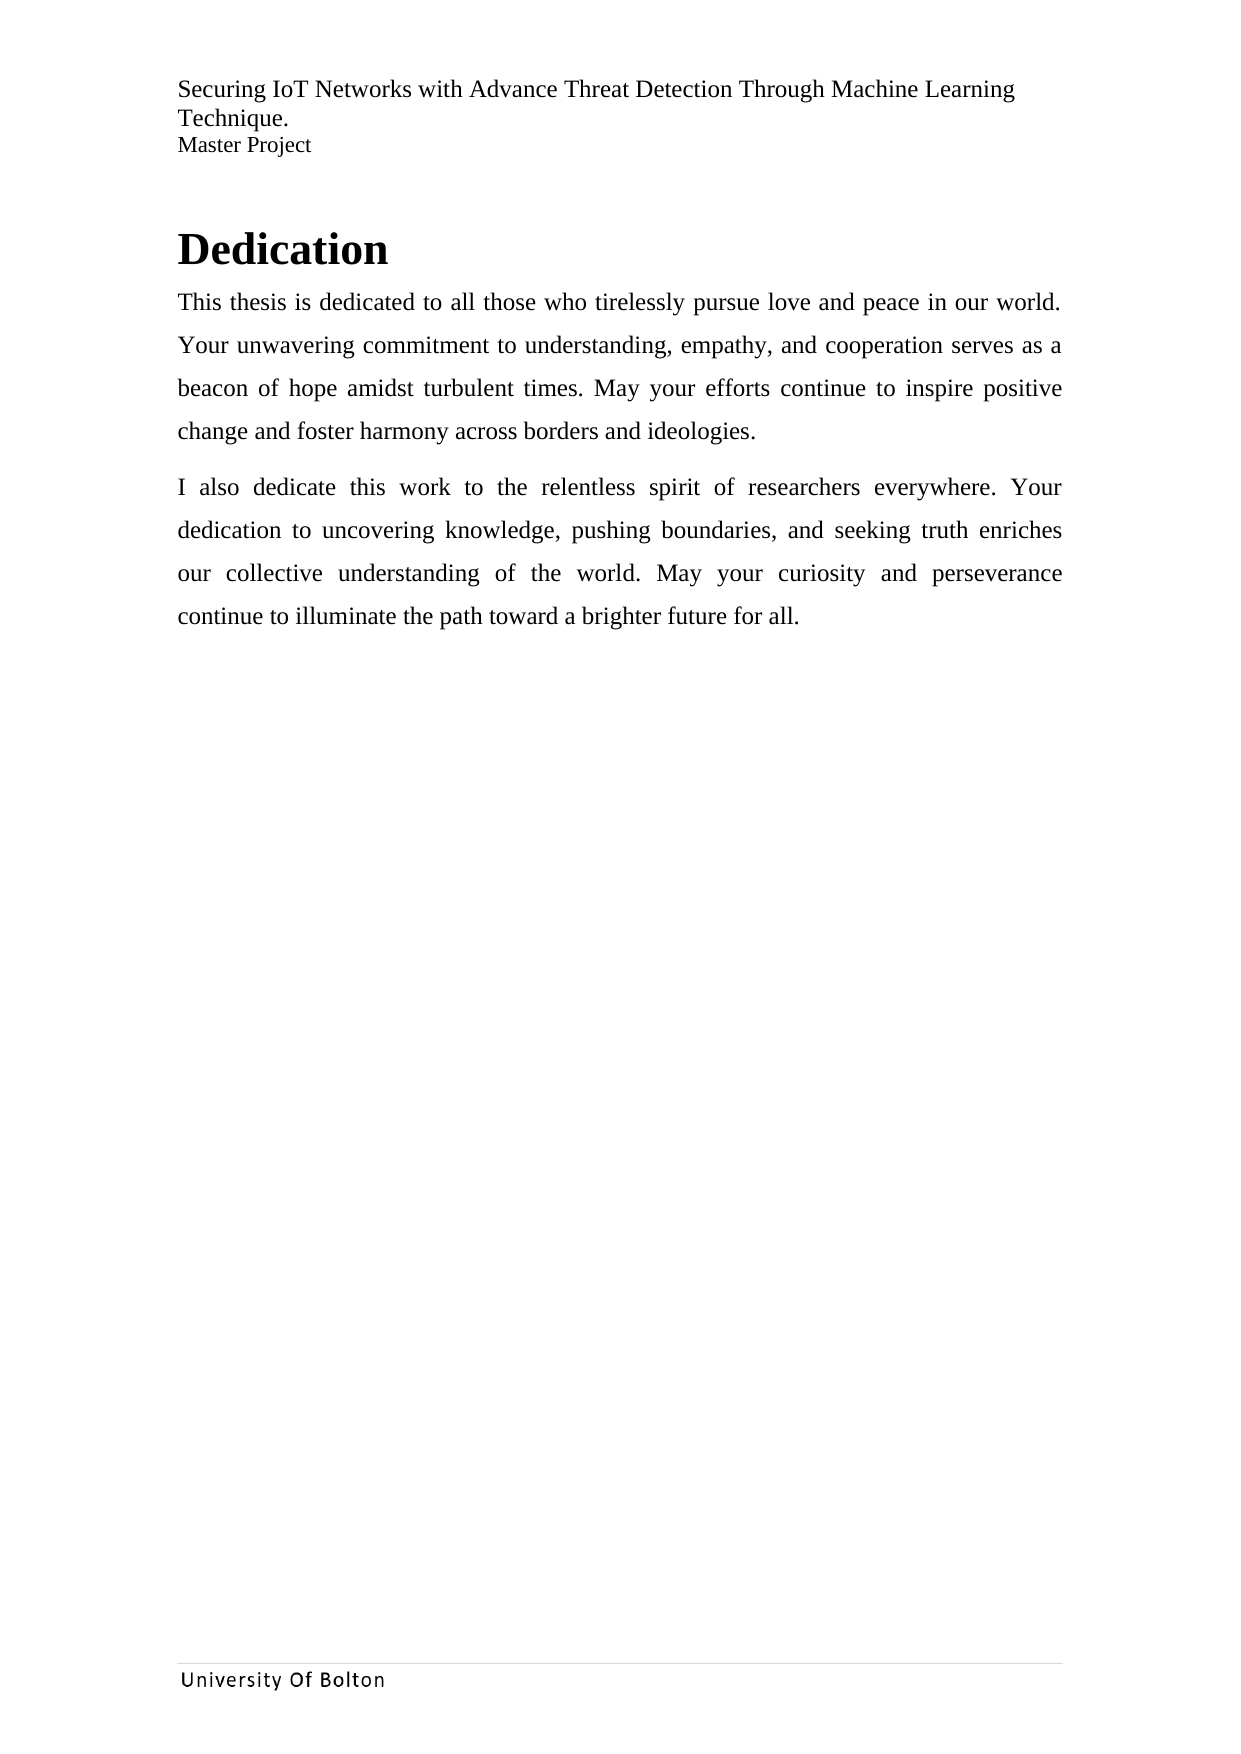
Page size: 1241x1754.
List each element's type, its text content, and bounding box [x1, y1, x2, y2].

text I also dedicate this work to the relentless spirit of researchers everywhere. Your dedication to uncovering knowledge, pushing boundaries, and seeking truth enriches our collective understanding of the world. May your curiosity and perseverance continue to illuminate the path toward a brighter future for all. [177, 472, 1063, 630]
text Dedication [177, 222, 1063, 274]
picture [177, 1665, 387, 1691]
text This thesis is dedicated to all those who tirelessly pursue love and peace in our world. Your unwavering commitment to understanding, empathy, and cooperation serves as a beacon of hope amidst turbulent times. May your efforts continue to inspire positive change and foster harmony across borders and ideologies. [177, 287, 1063, 445]
